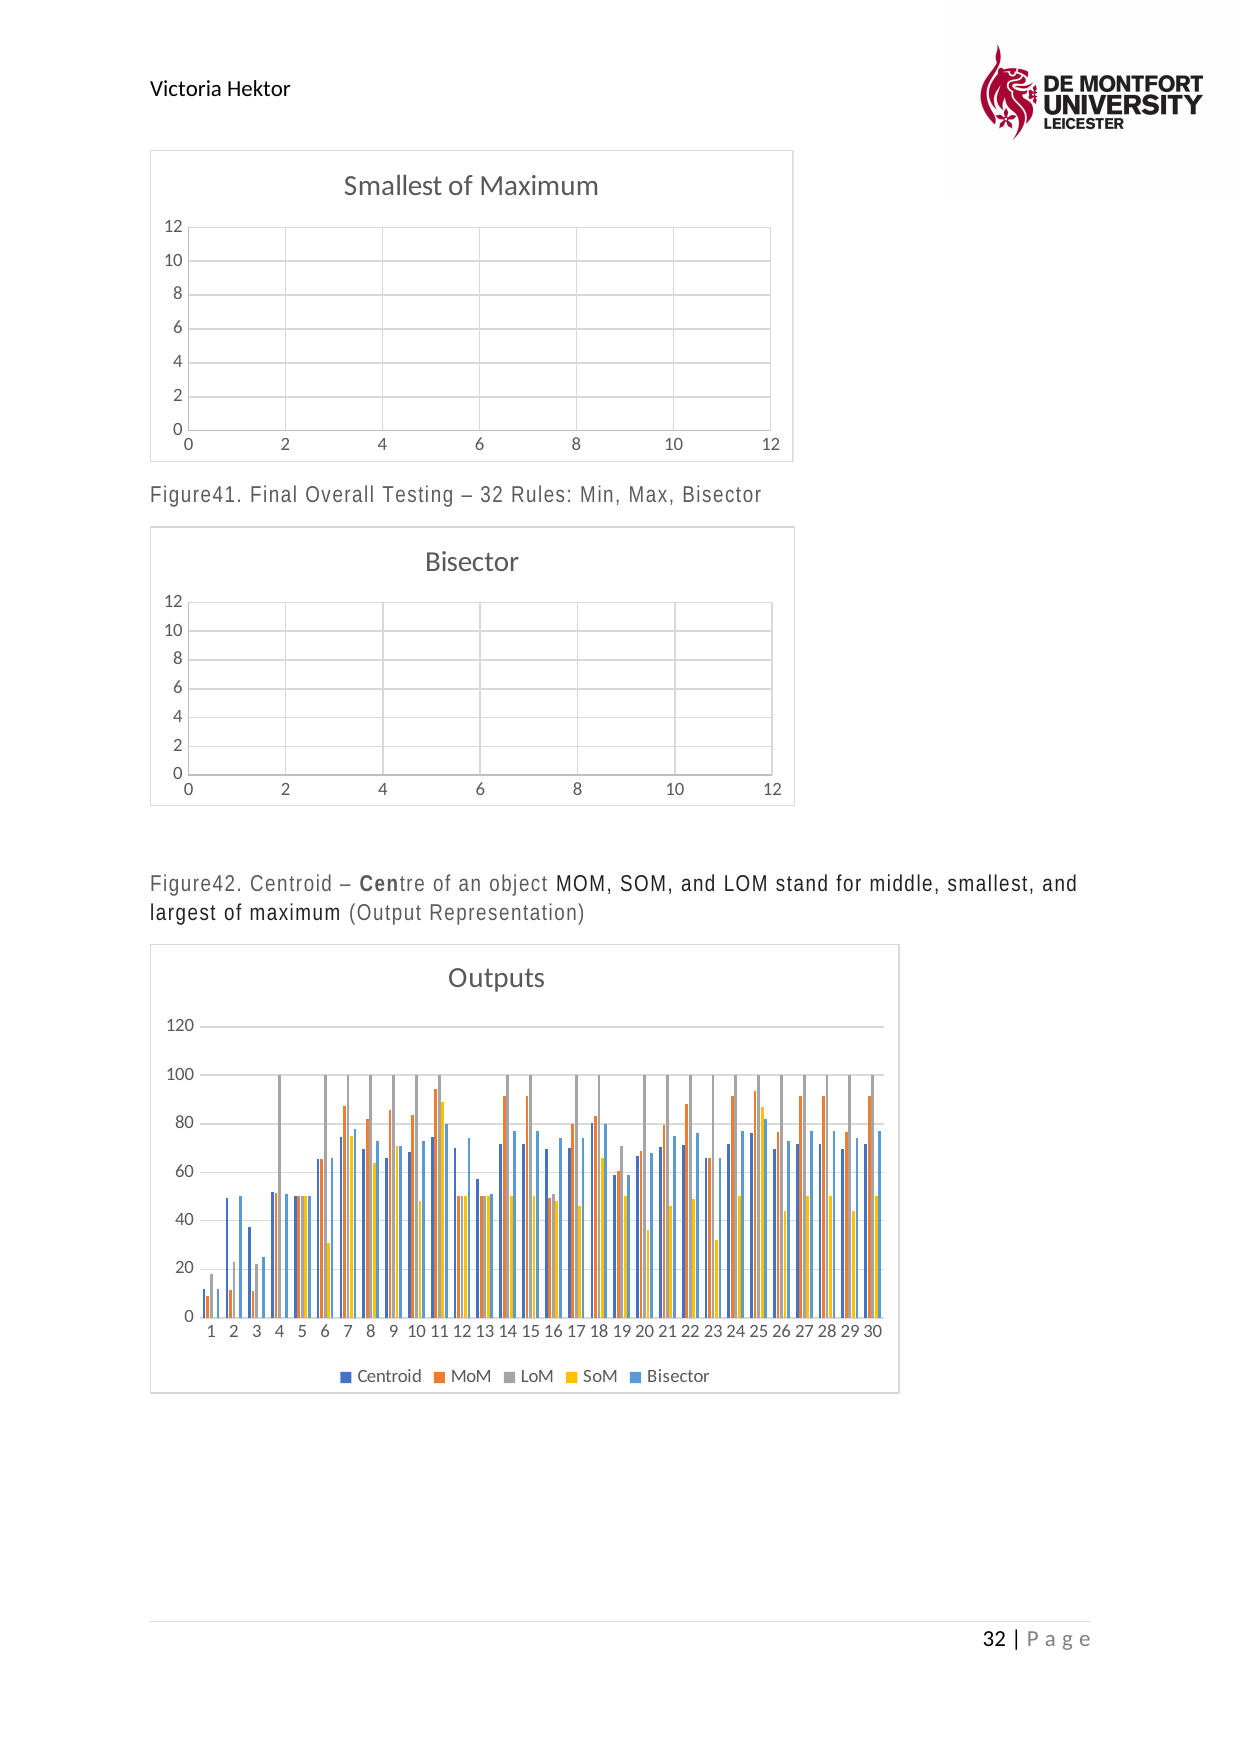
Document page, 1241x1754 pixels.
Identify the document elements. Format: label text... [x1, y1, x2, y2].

subtitle Figure41. Final Overall Testing – 32 Rules: Min, Max, Bisector [150, 481, 1090, 508]
subtitle Figure42. Centroid – Centre of an object MOM, SOM, and LOM stand for middle, smallest, and largest of maximum (Output Representation) [150, 870, 1090, 925]
picture [943, 0, 1240, 198]
